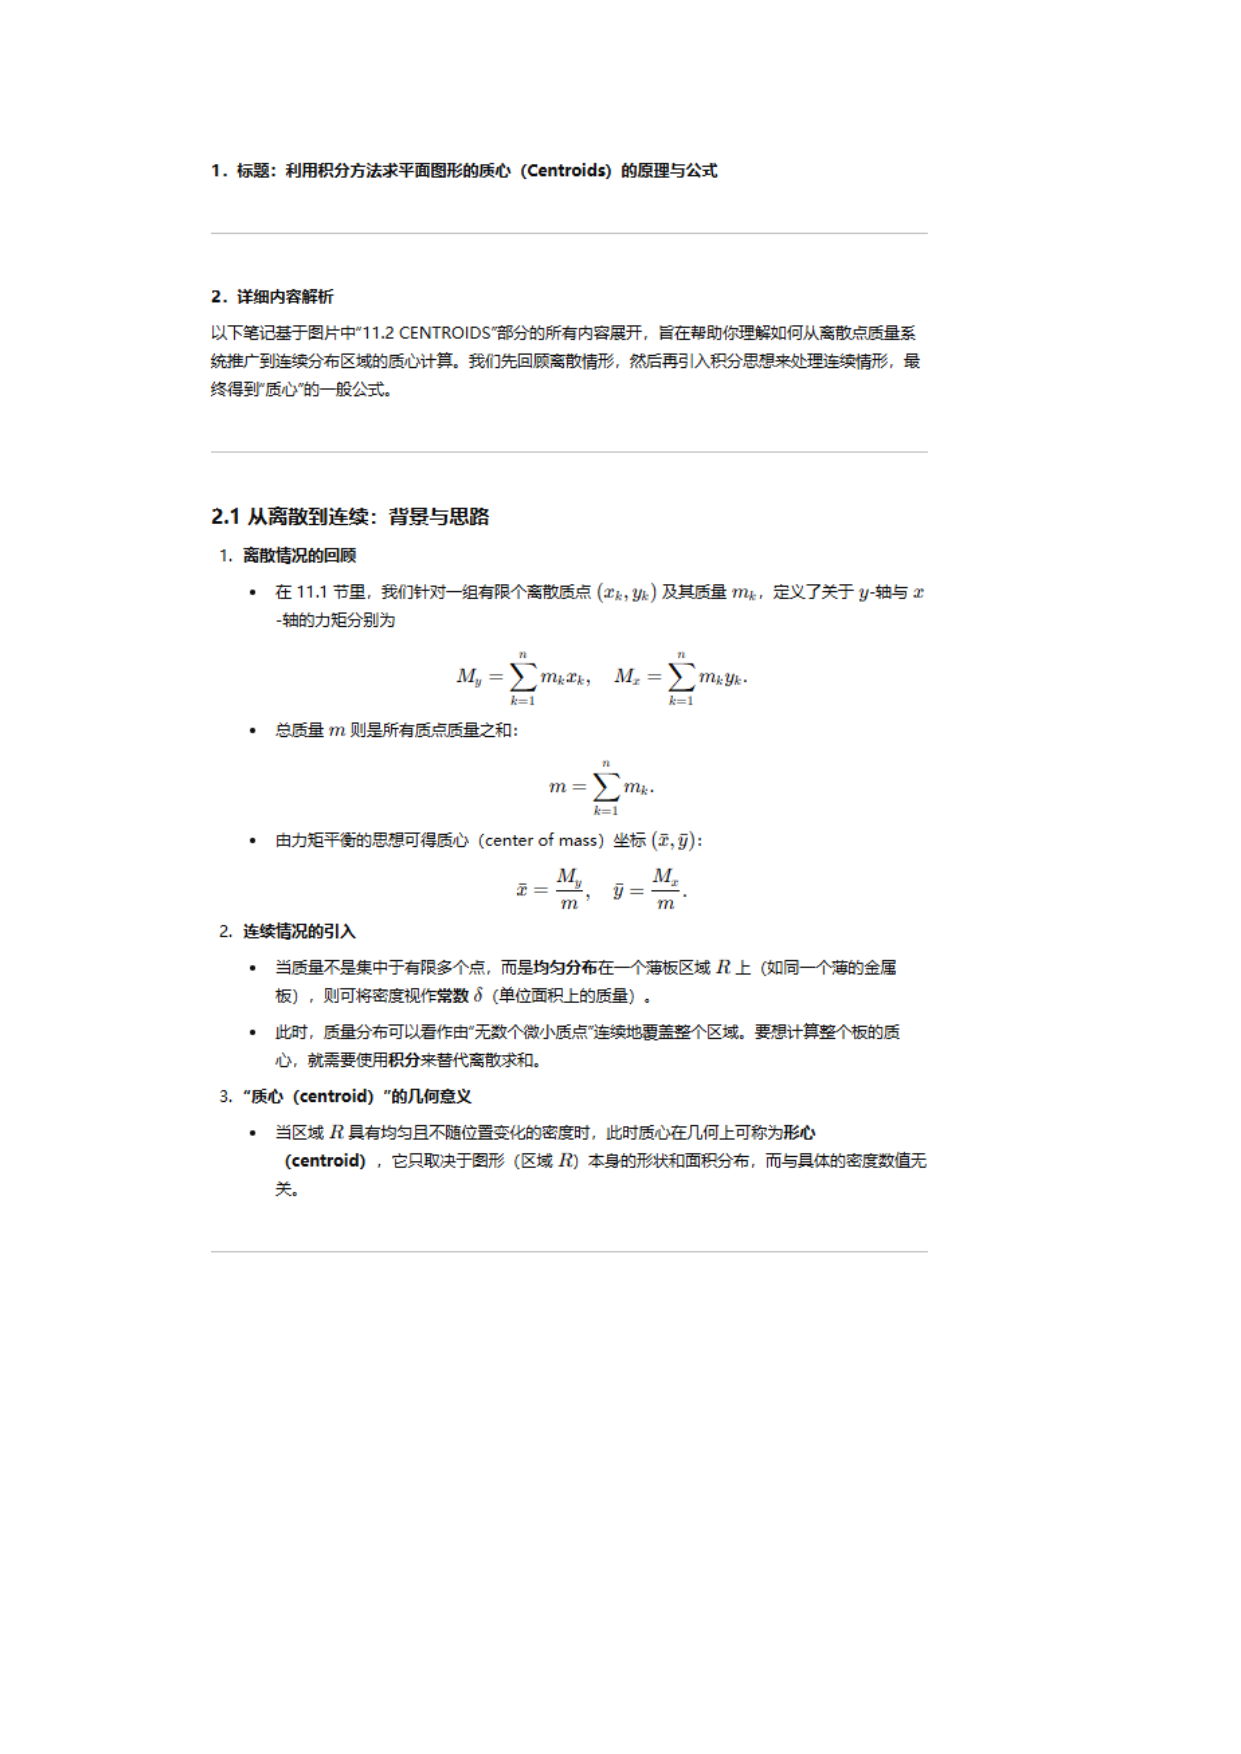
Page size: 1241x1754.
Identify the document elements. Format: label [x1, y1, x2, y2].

picture [187, 152, 1053, 1266]
